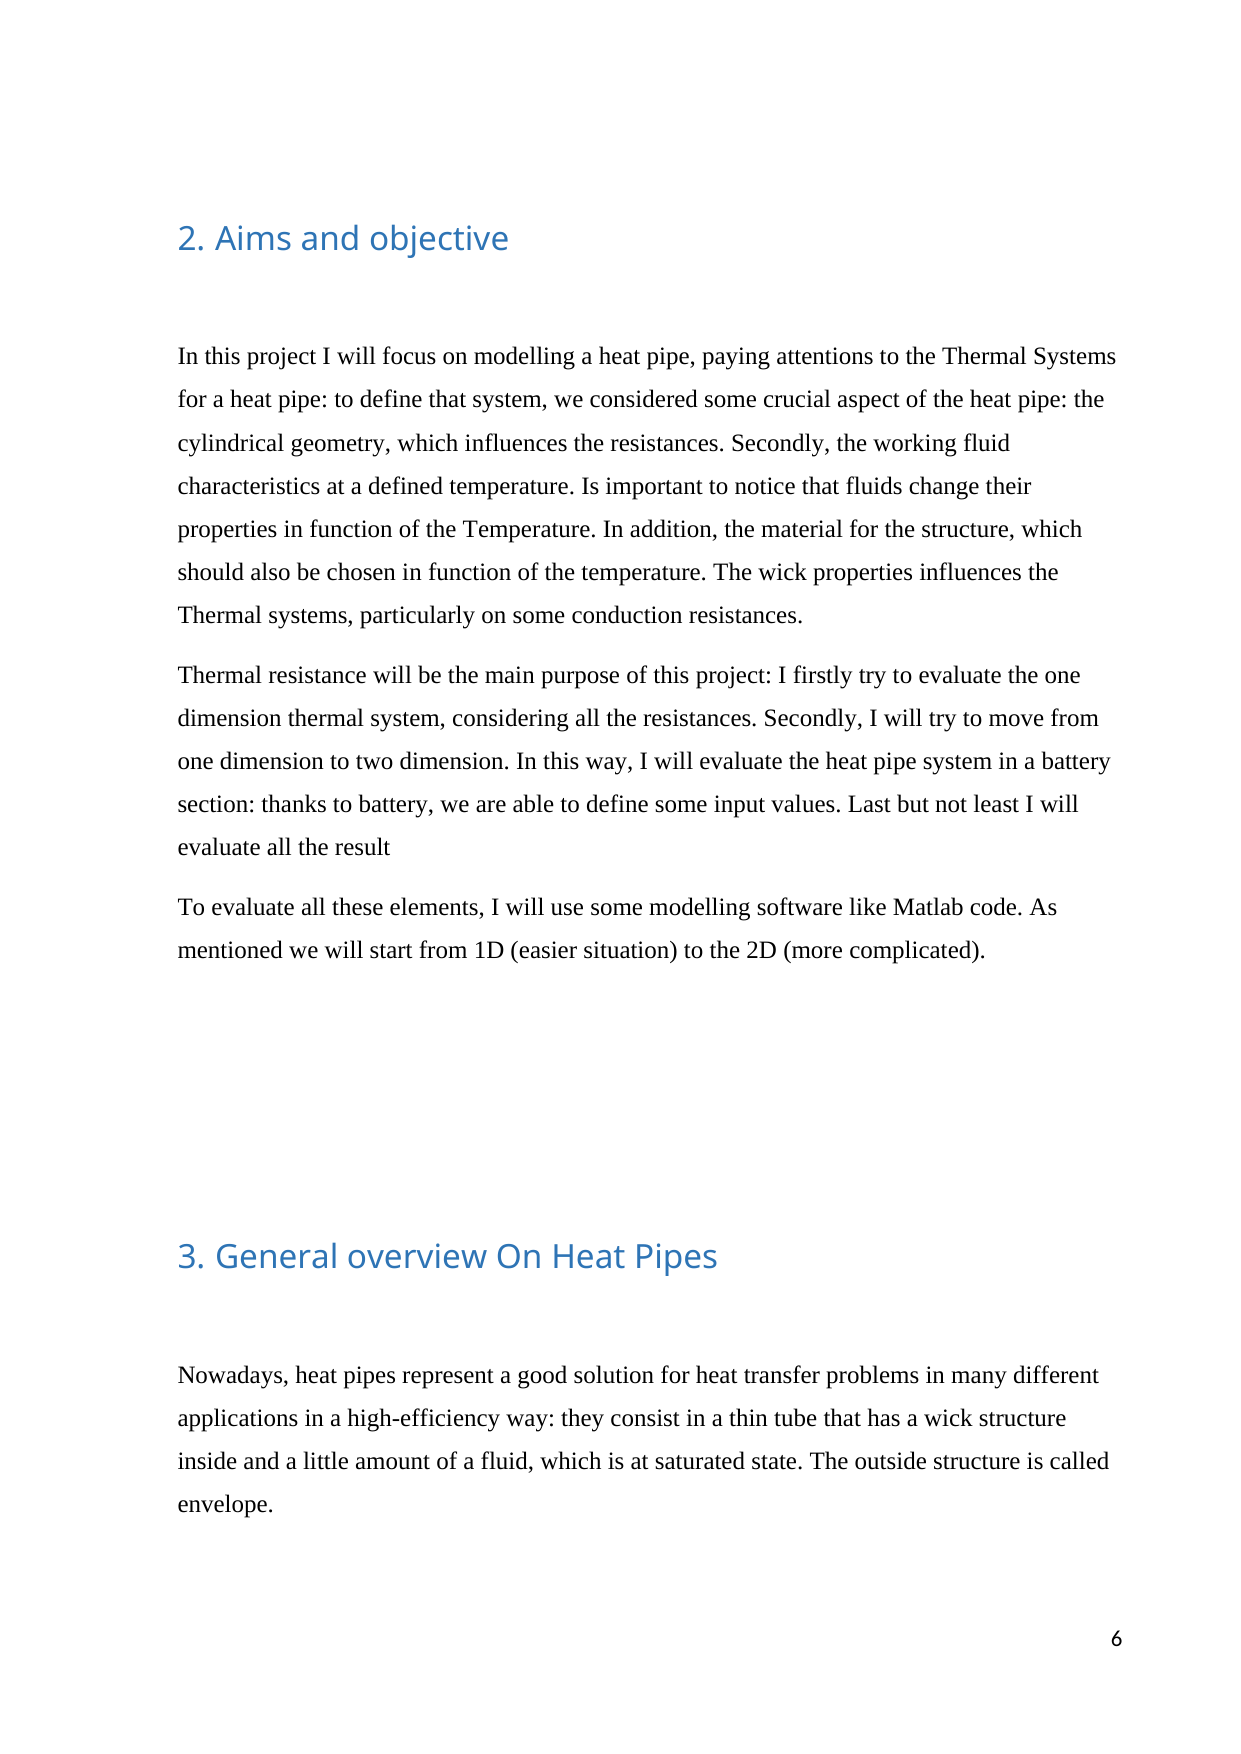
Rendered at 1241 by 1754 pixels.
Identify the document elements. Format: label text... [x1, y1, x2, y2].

text In this project I will focus on modelling a heat pipe, paying attentions to the Thermal Systems for a heat pipe: to define that system, we considered some crucial aspect of the heat pipe: the cylindrical geometry, which influences the resistances. Secondly, the working fluid characteristics at a defined temperature. Is important to notice that fluids change their properties in function of the Temperature. In addition, the material for the structure, which should also be chosen in function of the temperature. The wick properties influences the Thermal systems, particularly on some conduction resistances. [177, 341, 1122, 629]
text Nowadays, heat pipes represent a good solution for heat transfer problems in many different applications in a high-efficiency way: they consist in a thin tube that has a wick structure inside and a little amount of a fluid, which is at saturated state. The outside structure is called envelope. [177, 1360, 1122, 1518]
subtitle Aims and objective [177, 215, 1122, 260]
text Thermal resistance will be the main purpose of this project: I firstly try to evaluate the one dimension thermal system, considering all the resistances. Secondly, I will try to move from one dimension to two dimension. In this way, I will evaluate the heat pipe system in a battery section: thanks to battery, we are able to define some input values. Last but not least I will evaluate all the result [177, 660, 1122, 861]
subtitle General overview On Heat Pipes [177, 1233, 1122, 1278]
text To evaluate all these elements, I will use some modelling software like Matlab code. As mentioned we will start from 1D (easier situation) to the 2D (more complicated). [177, 892, 1122, 964]
